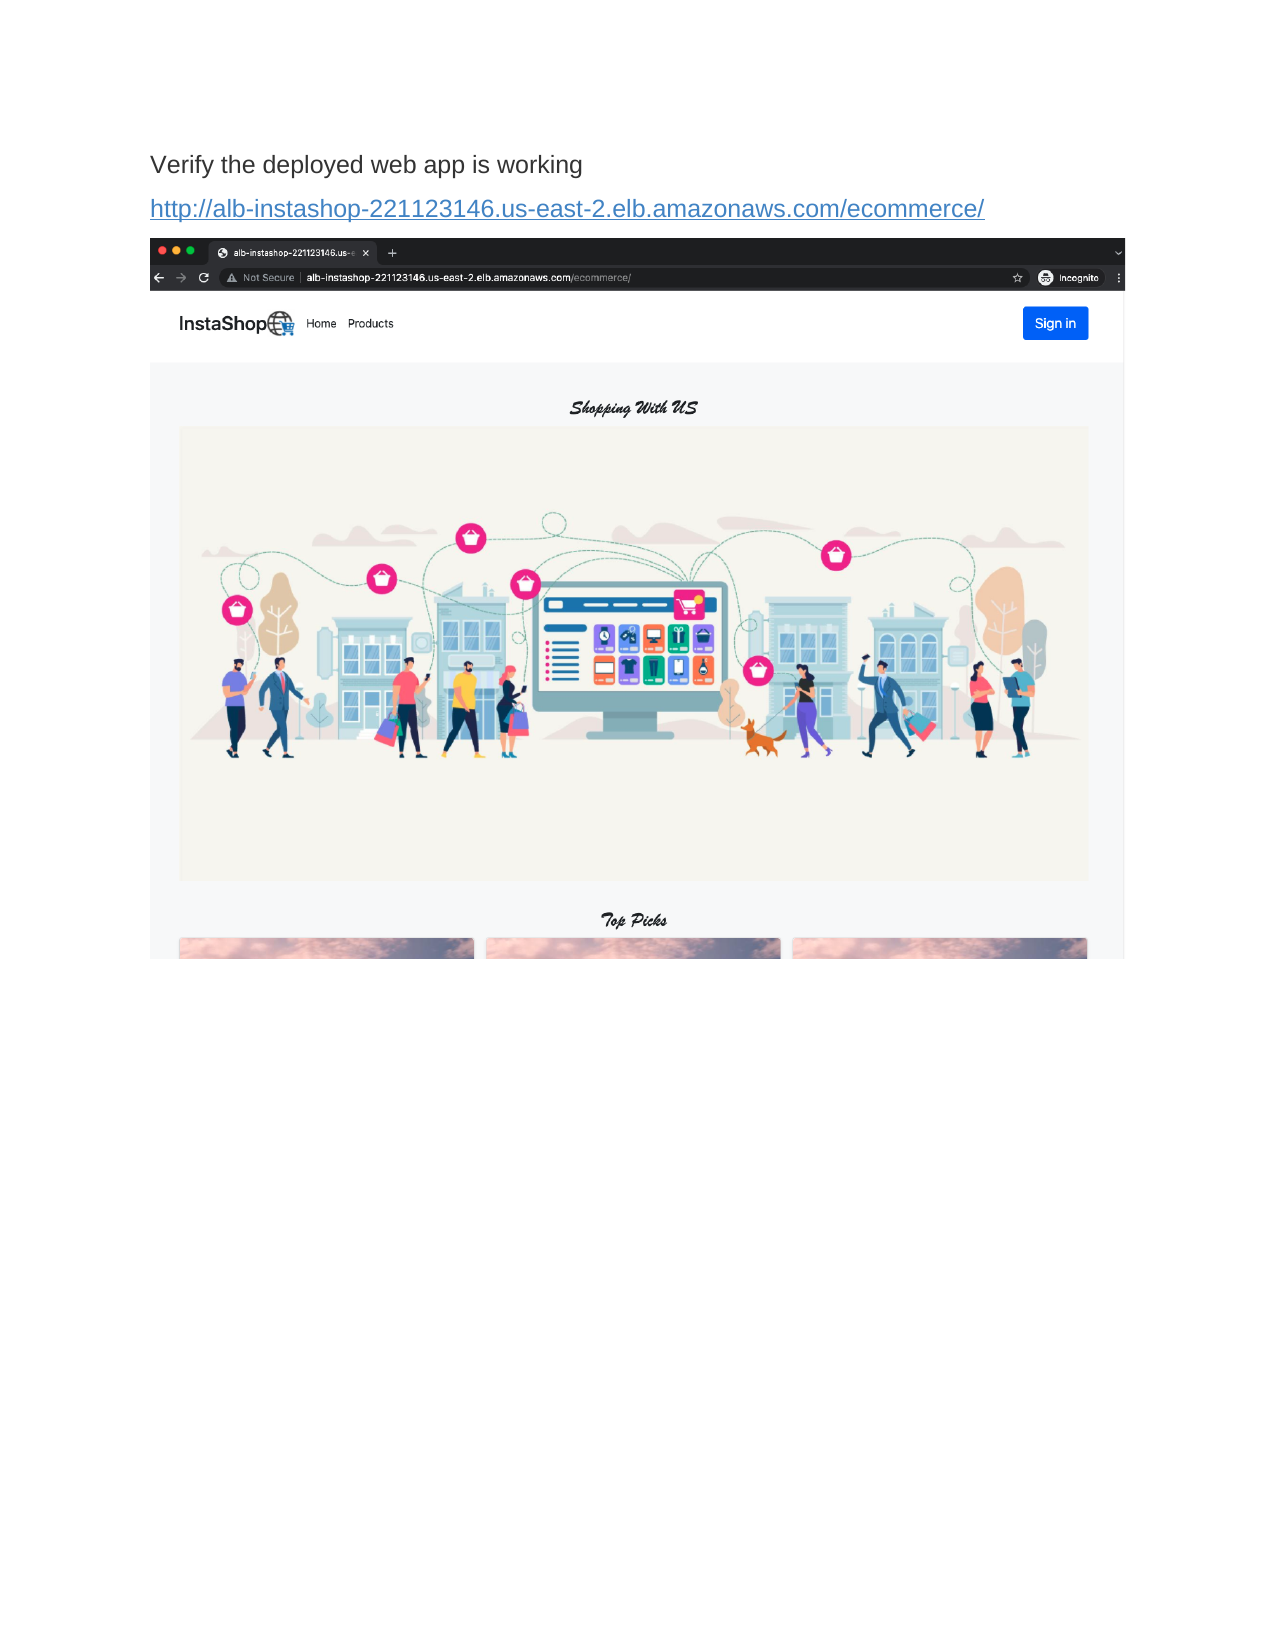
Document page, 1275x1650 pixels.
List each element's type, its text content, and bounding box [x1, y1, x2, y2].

text http://alb-instashop-221123146.us-east-2.elb.amazonaws.com/ecommerce/ [150, 194, 1125, 223]
picture [150, 238, 1125, 959]
text Verify the deployed web app is working [150, 150, 1125, 179]
